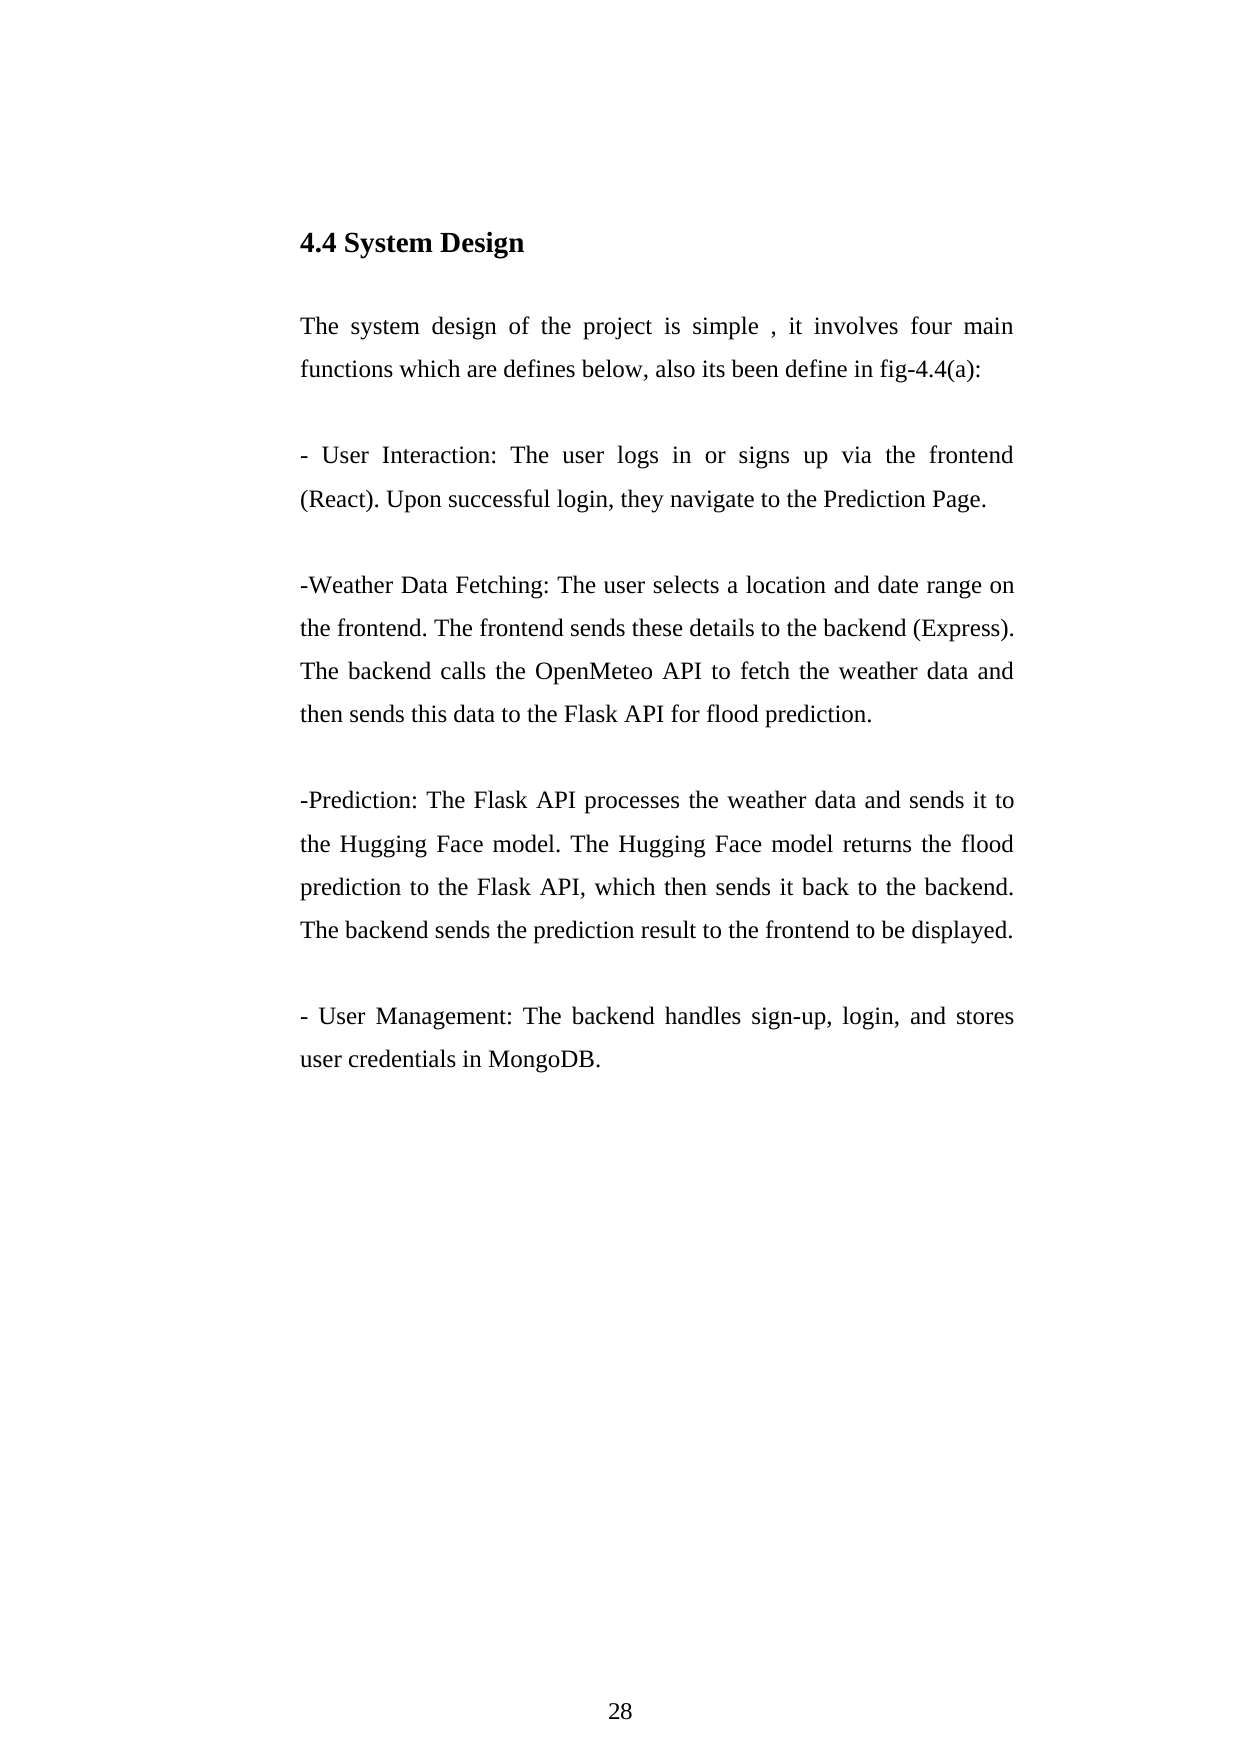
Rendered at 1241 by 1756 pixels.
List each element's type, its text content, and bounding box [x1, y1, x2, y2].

text 4.4 System Design [300, 225, 1015, 298]
text - User Management: The backend handles sign-up, login, and stores user credentials in MongoDB. [300, 1001, 1015, 1073]
text - User Interaction: The user logs in or signs up via the frontend (React). Upon successful login, they navigate to the Prediction Page. [300, 441, 1015, 512]
text -Weather Data Fetching: The user selects a location and date range on the frontend. The frontend sends these details to the backend (Express). The backend calls the OpenMeteo API to fetch the weather data and then sends this data to the Flask API for flood prediction. [300, 570, 1015, 728]
text The system design of the project is simple , it involves four main functions which are defines below, also its been define in fig-4.4(a): [300, 311, 1015, 383]
text -Prediction: The Flask API processes the weather data and sends it to the Hugging Face model. The Hugging Face model returns the flood prediction to the Flask API, which then sends it back to the backend. The backend sends the prediction result to the frontend to be displayed. [300, 786, 1015, 944]
